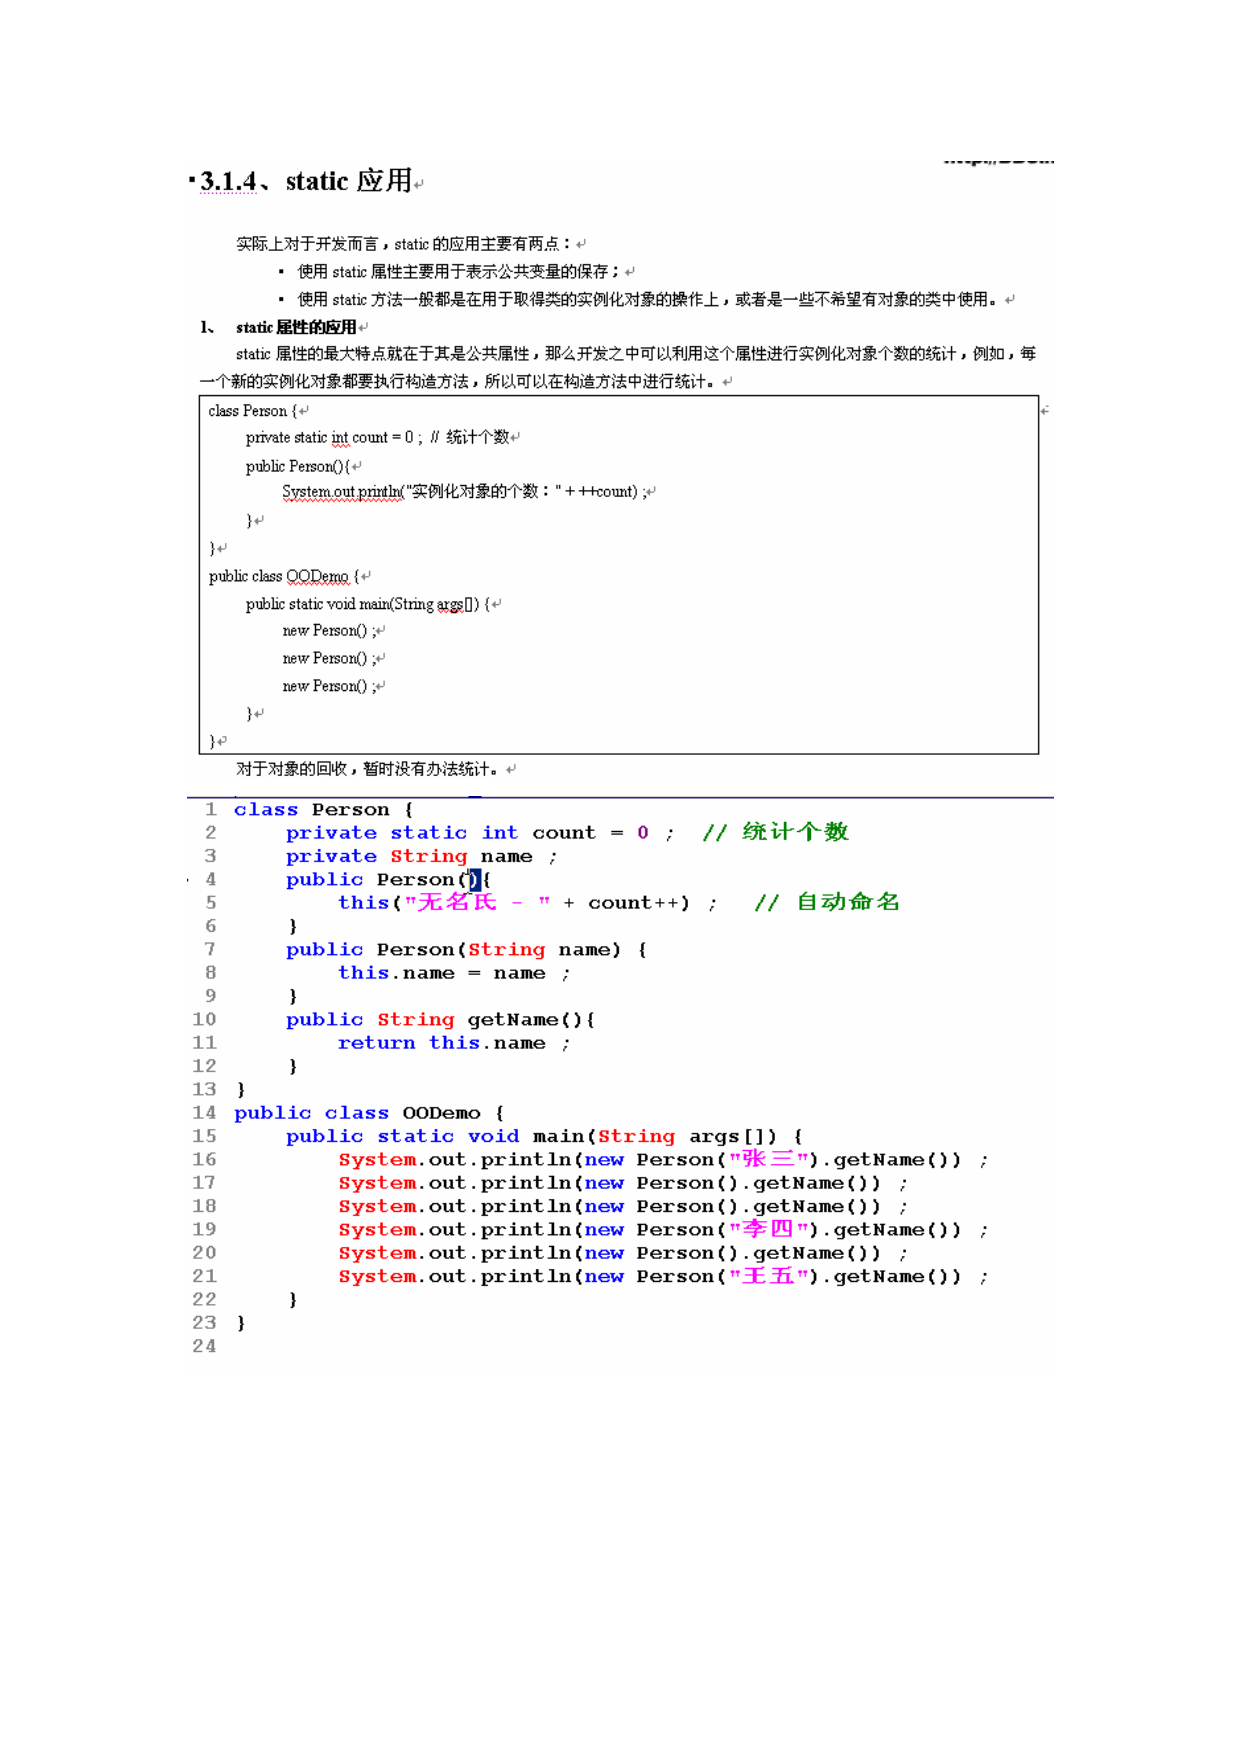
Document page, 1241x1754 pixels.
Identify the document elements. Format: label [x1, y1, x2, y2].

picture [187, 796, 1054, 1373]
picture [187, 161, 1054, 780]
